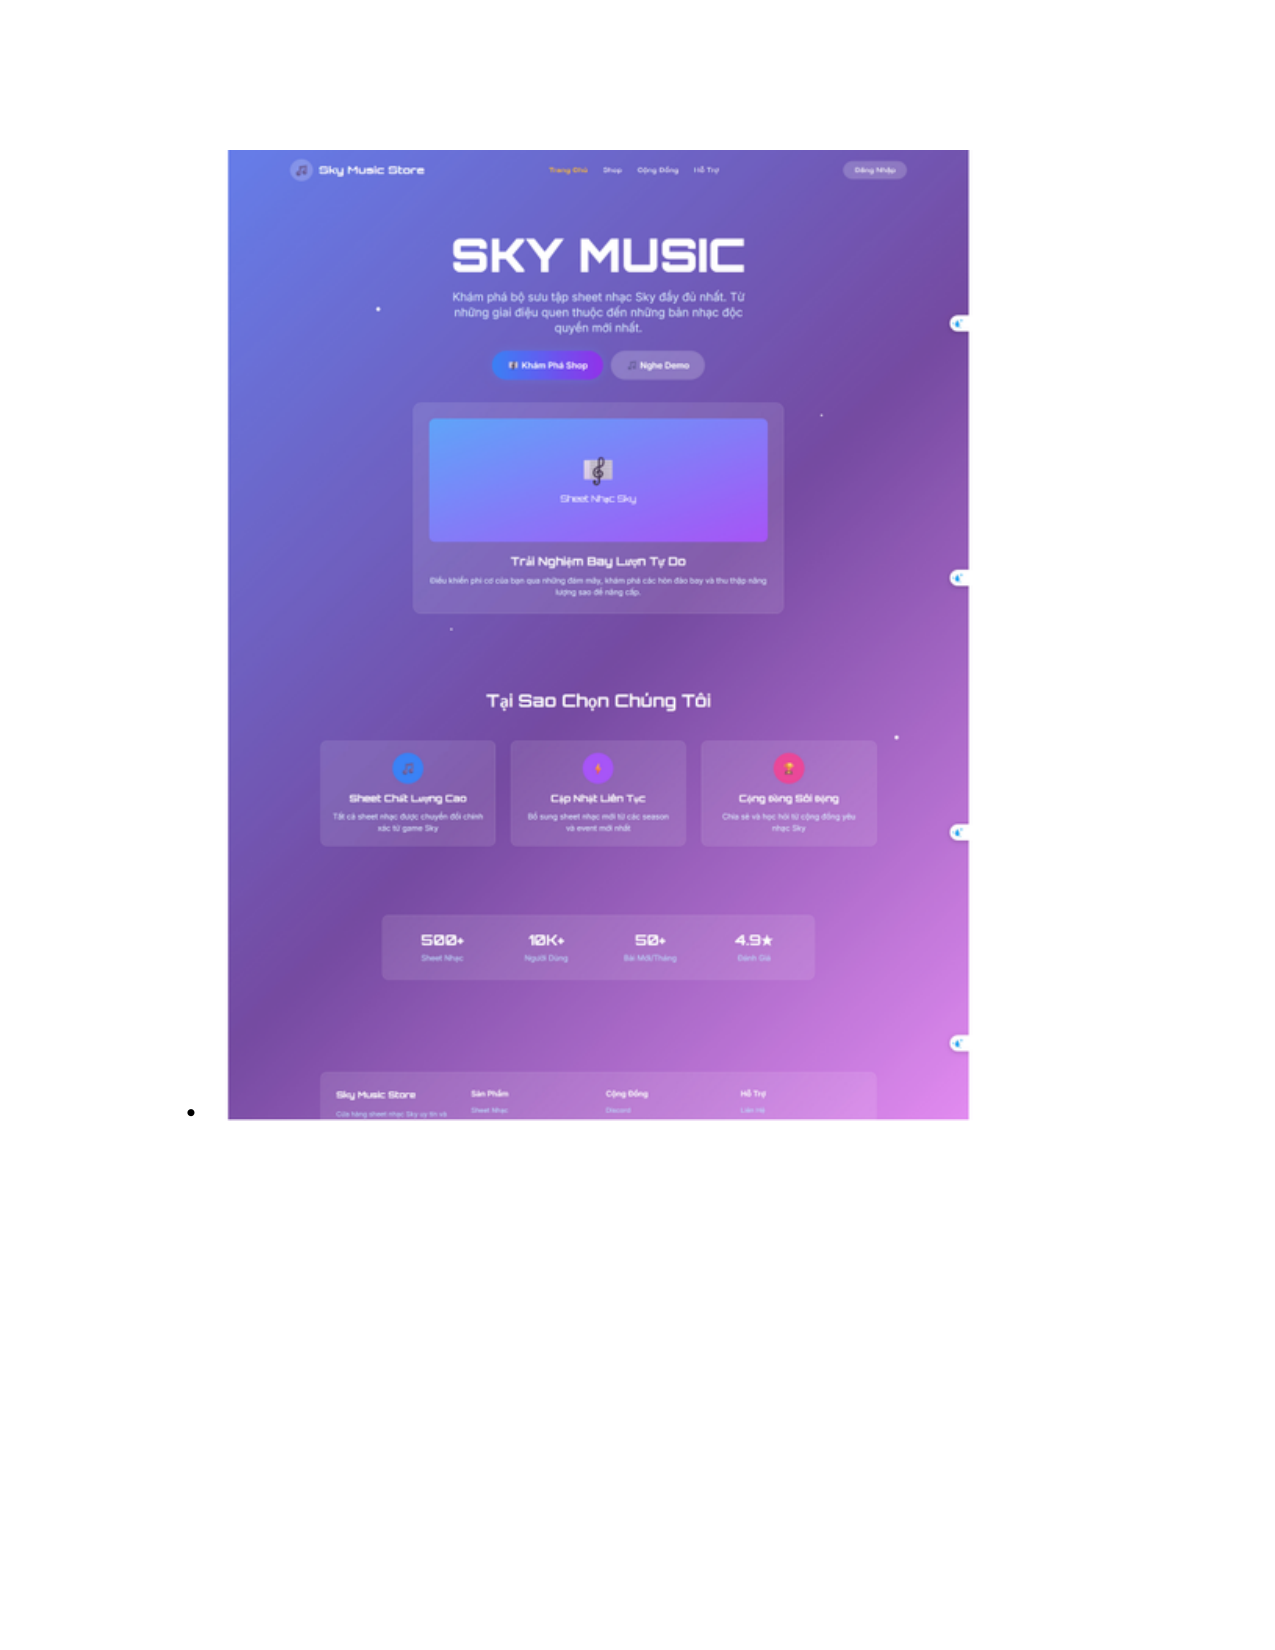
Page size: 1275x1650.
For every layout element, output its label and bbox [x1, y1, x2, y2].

picture [225, 150, 976, 1121]
